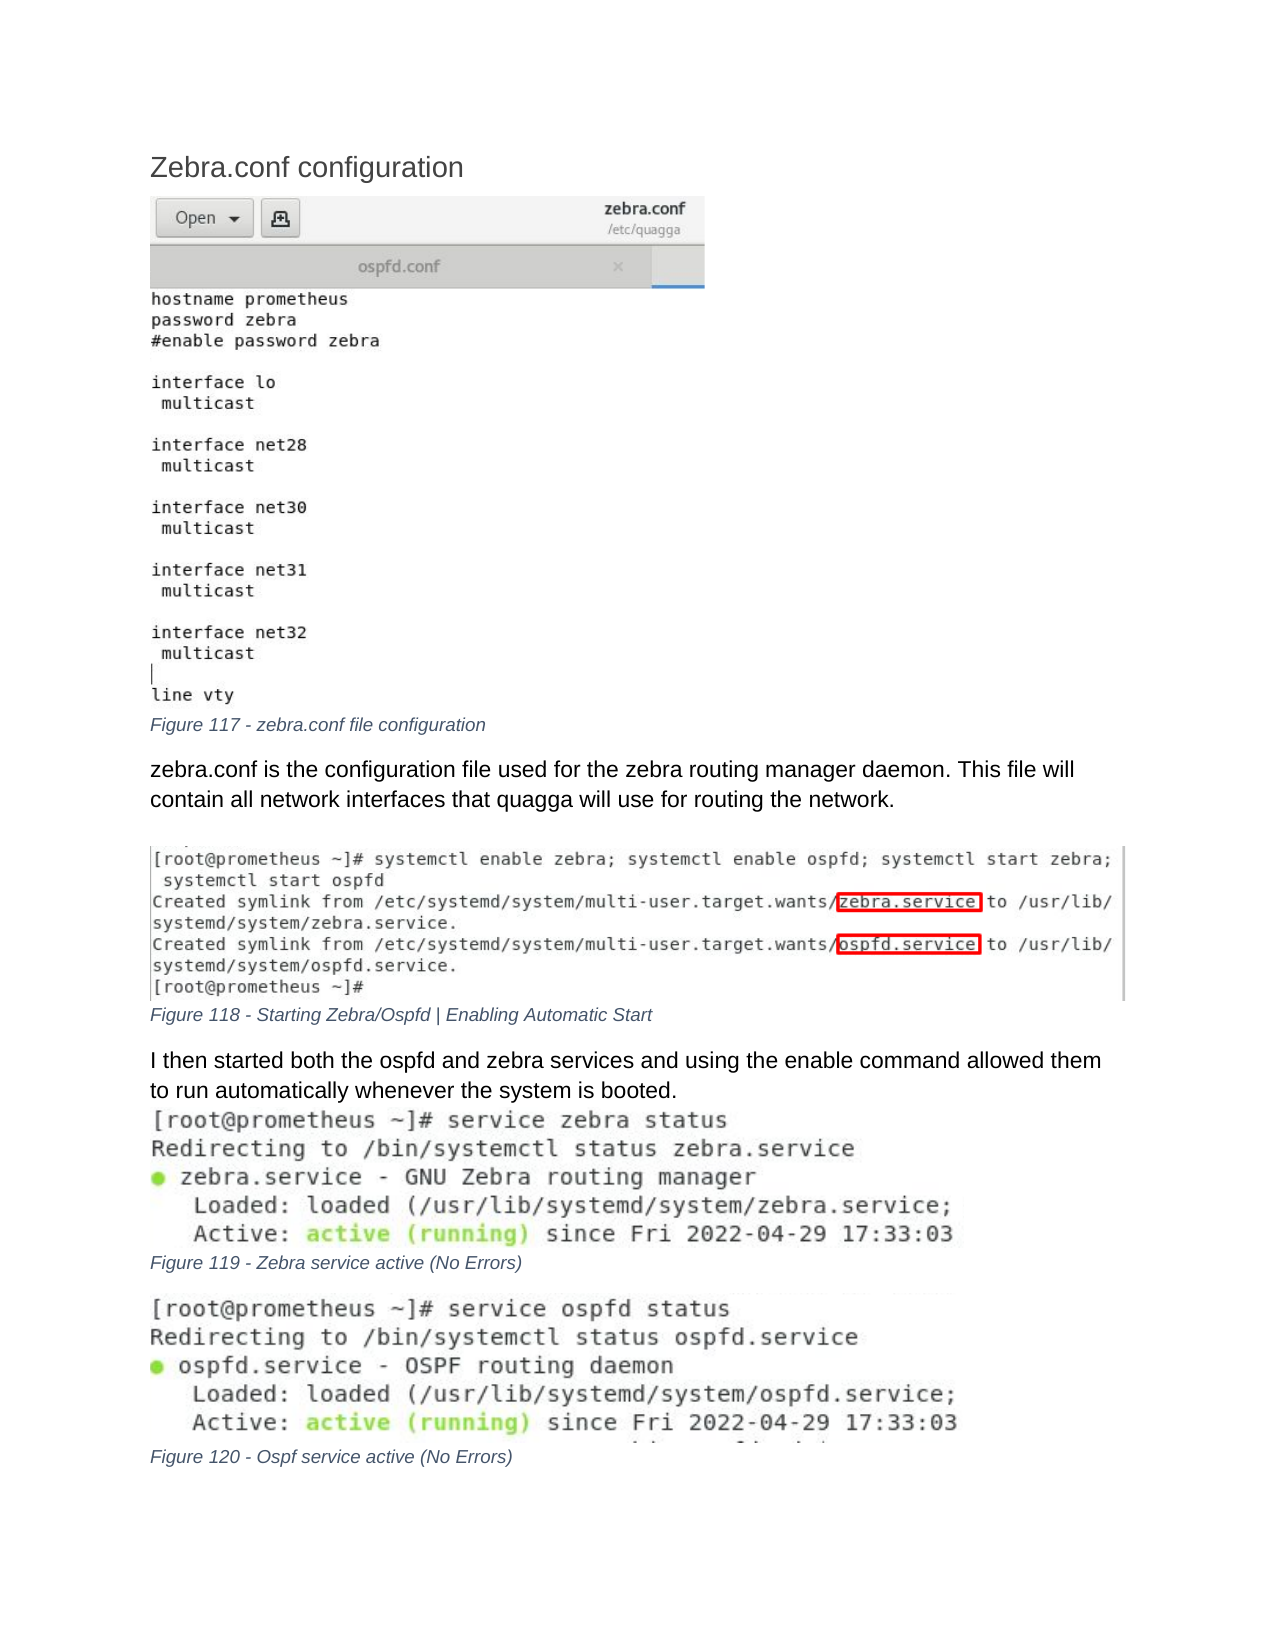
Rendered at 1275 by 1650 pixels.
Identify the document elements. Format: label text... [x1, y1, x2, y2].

text Figure 118 - Starting Zebra/Ospfd | Enabling Automatic Start [150, 1004, 1125, 1026]
text Figure 119 - Zebra service active (No Errors) [150, 1251, 1125, 1273]
picture [150, 846, 1125, 1001]
picture [150, 1293, 963, 1443]
picture [150, 1107, 964, 1248]
text Figure 120 - Ospf service active (No Errors) [150, 1446, 1125, 1468]
subtitle Zebra.conf configuration [150, 150, 1125, 183]
picture [150, 196, 705, 710]
text Figure 117 - zebra.conf file configuration [150, 714, 1125, 735]
text zebra.conf is the configuration file used for the zebra routing manager daemon. This file will contain all network interfaces that quagga will use for routing the network. [150, 756, 1125, 813]
text I then started both the ospfd and zebra services and using the enable command allowed them to run automatically whenever the system is booted. [150, 1047, 1125, 1103]
